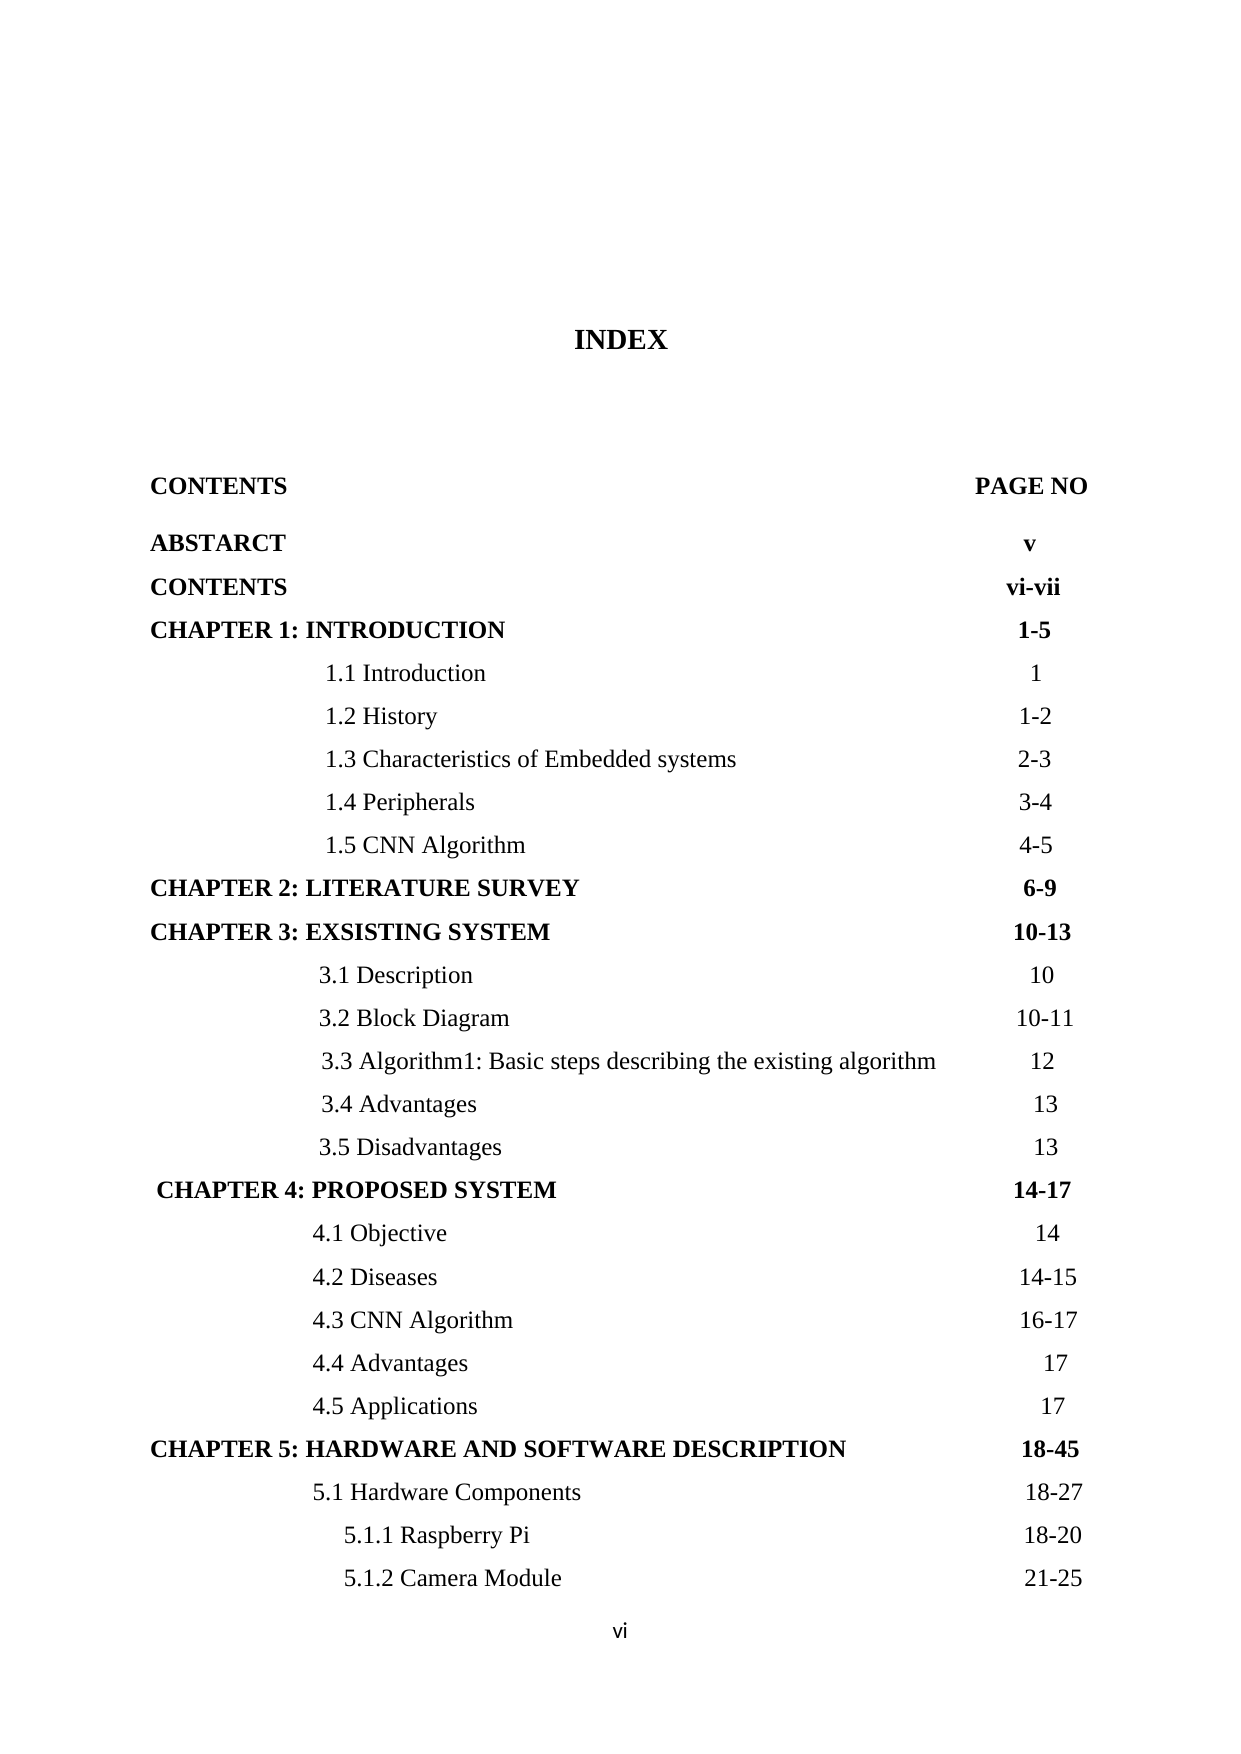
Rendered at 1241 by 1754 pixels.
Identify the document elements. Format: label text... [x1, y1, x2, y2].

text 5.1.2 Camera Module 21-25 [150, 1563, 1092, 1592]
text 3.1 Description 10 [150, 960, 1092, 988]
text 3.4 Advantages 13 [152, 1089, 1090, 1118]
text 1.1 Introduction 1 [150, 658, 1092, 687]
text CHAPTER 3: EXSISTING SYSTEM 10-13 [150, 917, 1092, 945]
text 4.1 Objective 14 [150, 1218, 1092, 1247]
text 4.4 Advantages 17 [150, 1348, 1092, 1377]
text 1.2 History 1-2 [150, 701, 1092, 730]
text 5.1 Hardware Components 18-27 [150, 1477, 1092, 1506]
text CHAPTER 2: LITERATURE SURVEY 6-9 [150, 873, 1092, 902]
text 1.5 CNN Algorithm 4-5 [150, 830, 1092, 859]
text CHAPTER 5: HARDWARE AND SOFTWARE DESCRIPTION 18-45 [150, 1434, 1092, 1463]
text 4.2 Diseases 14-15 [150, 1262, 1092, 1290]
text CONTENTS PAGE NO [150, 471, 1092, 500]
text 3.2 Block Diagram 10-11 [150, 1003, 1092, 1032]
text 4.5 Applications 17 [150, 1391, 1092, 1420]
text CONTENTS vi-vii [150, 572, 1092, 600]
text 3.3 Algorithm1: Basic steps describing the existing algorithm 12 [152, 1046, 1090, 1075]
text INDEX [150, 322, 1092, 356]
text 1.4 Peripherals 3-4 [150, 787, 1092, 816]
text CHAPTER 4: PROPOSED SYSTEM 14-17 [150, 1175, 1092, 1204]
text 1.3 Characteristics of Embedded systems 2-3 [150, 744, 1092, 773]
text 3.5 Disadvantages 13 [150, 1132, 1092, 1161]
text ABSTARCT v [150, 528, 1092, 557]
text 4.3 CNN Algorithm 16-17 [150, 1305, 1092, 1333]
text 5.1.1 Raspberry Pi 18-20 [150, 1520, 1092, 1549]
text CHAPTER 1: INTRODUCTION 1-5 [150, 615, 1092, 643]
